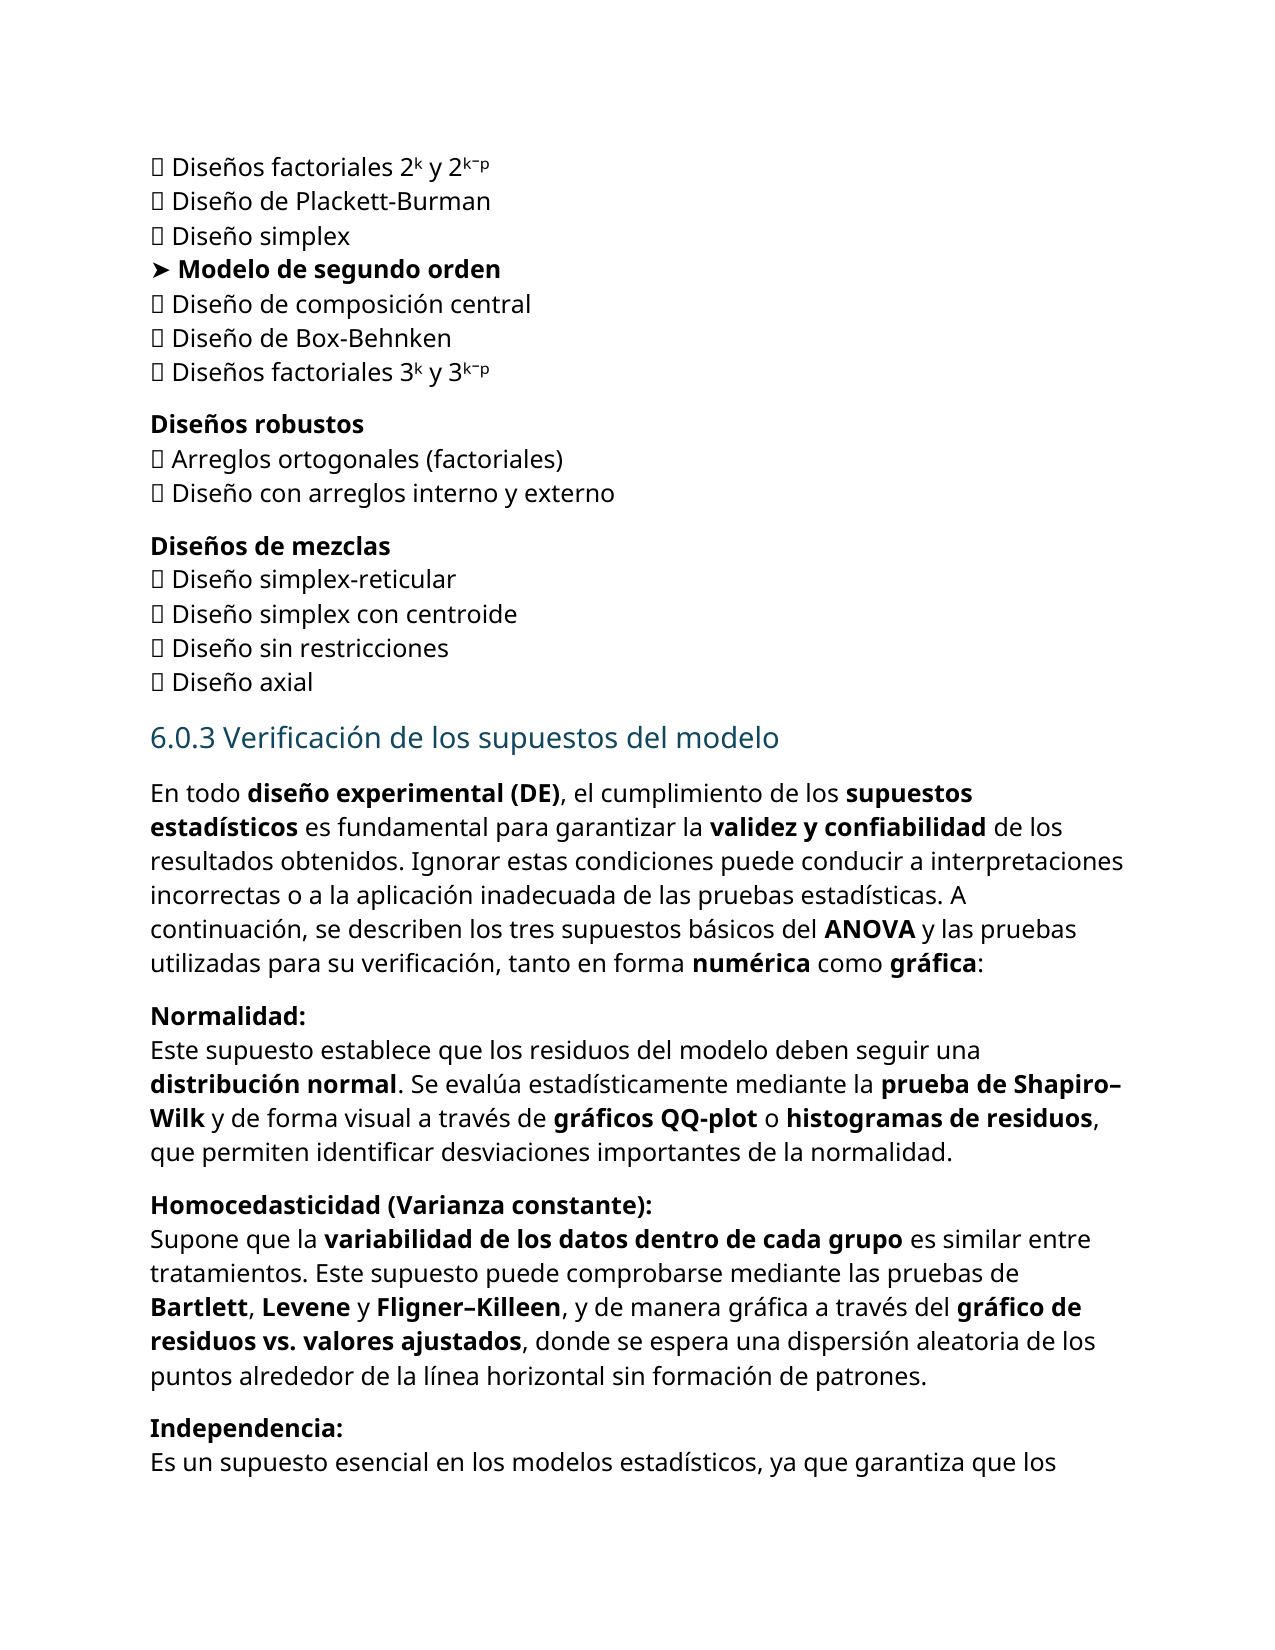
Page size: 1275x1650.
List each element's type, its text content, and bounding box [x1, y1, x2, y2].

text Normalidad: Este supuesto establece que los residuos del modelo deben seguir una distribución normal. Se evalúa estadísticamente mediante la prueba de Shapiro–Wilk y de forma visual a través de gráficos QQ-plot o histogramas de residuos, que permiten identificar desviaciones importantes de la normalidad. [150, 999, 1125, 1169]
subtitle 6.0.3 Verificación de los supuestos del modelo [150, 717, 1125, 757]
text En todo diseño experimental (DE), el cumplimiento de los supuestos estadísticos es fundamental para garantizar la validez y confiabilidad de los resultados obtenidos. Ignorar estas condiciones puede conducir a interpretaciones incorrectas o a la aplicación inadecuada de las pruebas estadísticas. A continuación, se describen los tres supuestos básicos del ANOVA y las pruebas utilizadas para su verificación, tanto en forma numérica como gráfica: [150, 776, 1125, 980]
text Homocedasticidad (Varianza constante): Supone que la variabilidad de los datos dentro de cada grupo es similar entre tratamientos. Este supuesto puede comprobarse mediante las pruebas de Bartlett, Levene y Fligner–Killeen, y de manera gráfica a través del gráfico de residuos vs. valores ajustados, donde se espera una dispersión aleatoria de los puntos alrededor de la línea horizontal sin formación de patrones. [150, 1188, 1125, 1392]
text Diseños de mezclas 🔹 Diseño simplex-reticular 🔹 Diseño simplex con centroide 🔹 Diseño sin restricciones 🔹 Diseño axial [150, 528, 1125, 698]
text Diseños robustos 🔹 Arreglos ortogonales (factoriales) 🔹 Diseño con arreglos interno y externo [150, 407, 1125, 509]
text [150, 1411, 1125, 1479]
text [150, 150, 1125, 388]
